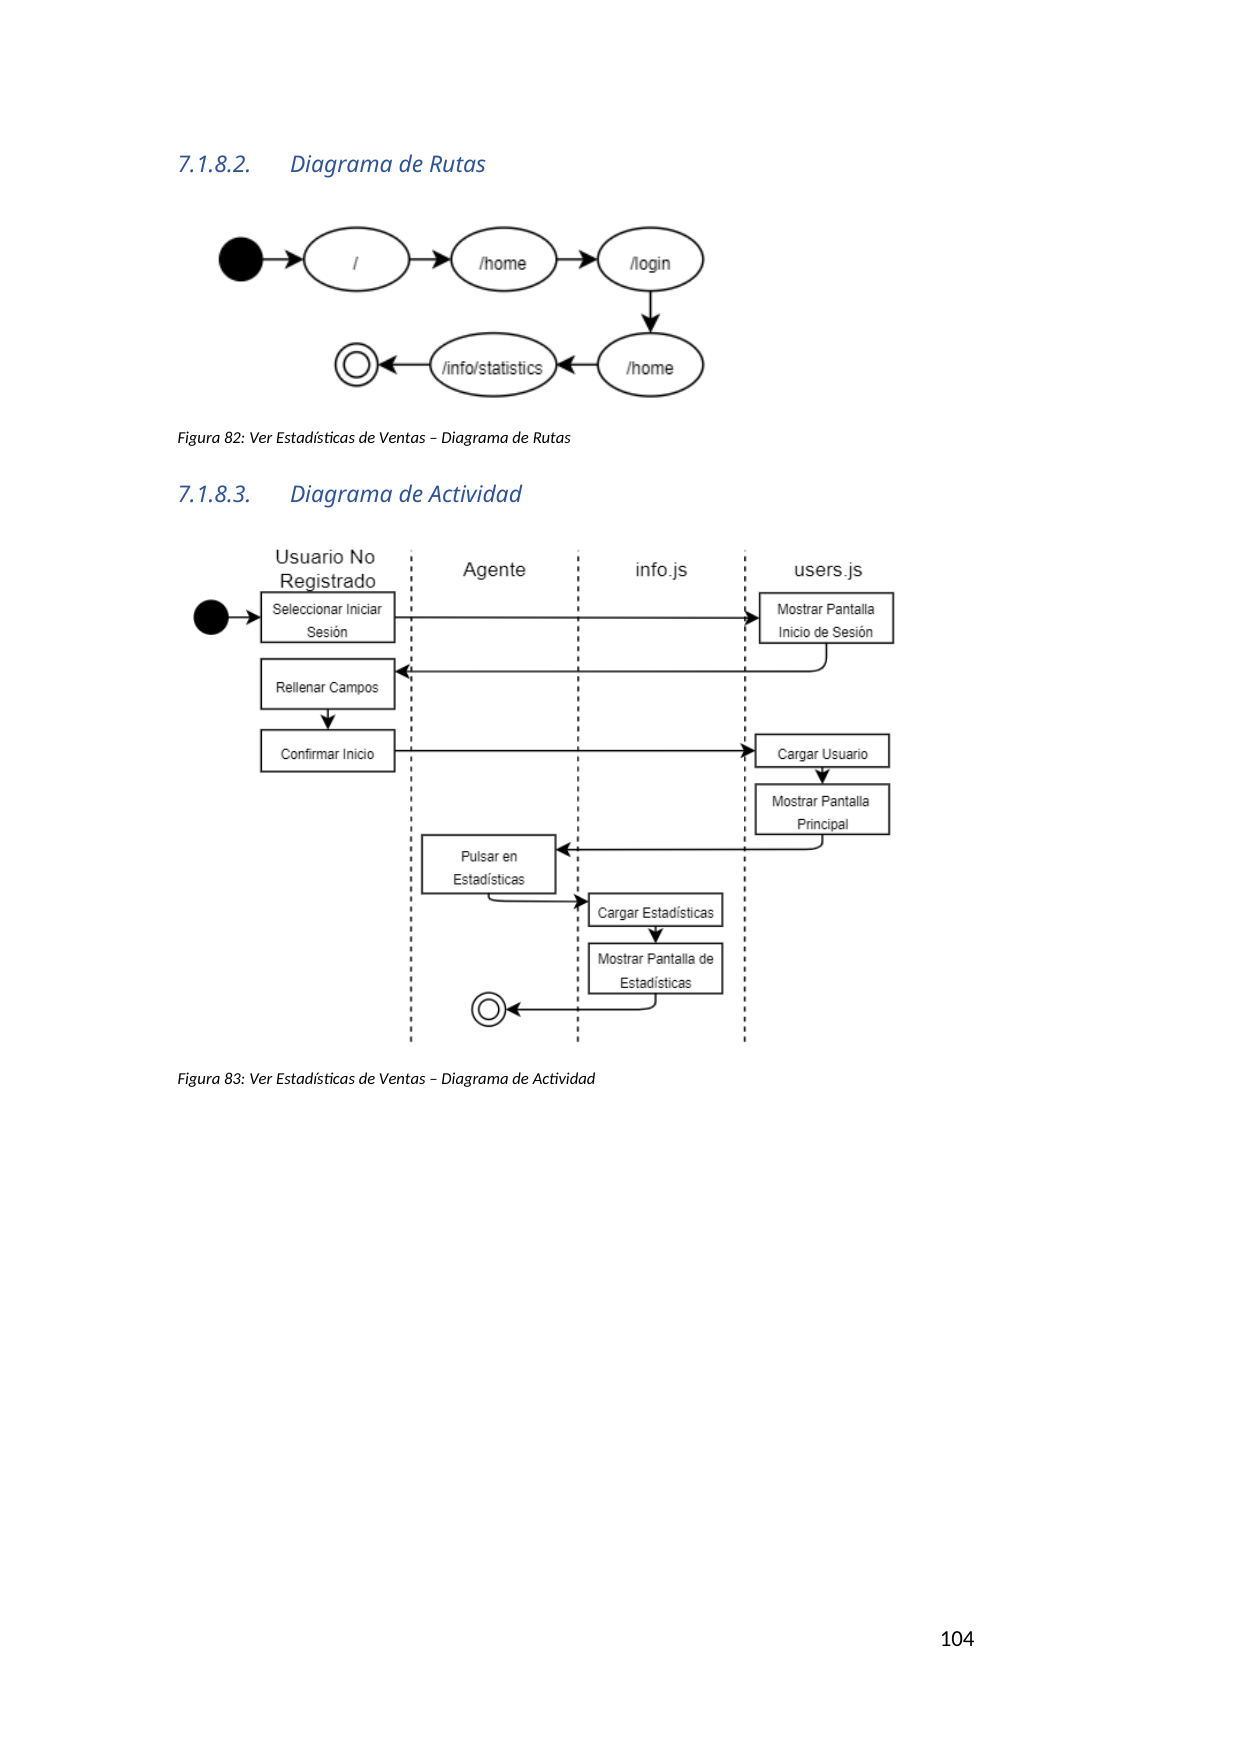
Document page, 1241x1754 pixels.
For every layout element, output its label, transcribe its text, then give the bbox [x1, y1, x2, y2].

subtitle Diagrama de Actividad [177, 478, 974, 509]
picture [177, 536, 903, 1049]
subtitle Diagrama de Rutas [177, 148, 974, 179]
picture [177, 206, 708, 408]
text Figura 82: Ver Estadísticas de Ventas – Diagrama de Rutas [177, 427, 974, 447]
text Figura 83: Ver Estadísticas de Ventas – Diagrama de Actividad [177, 1068, 974, 1088]
